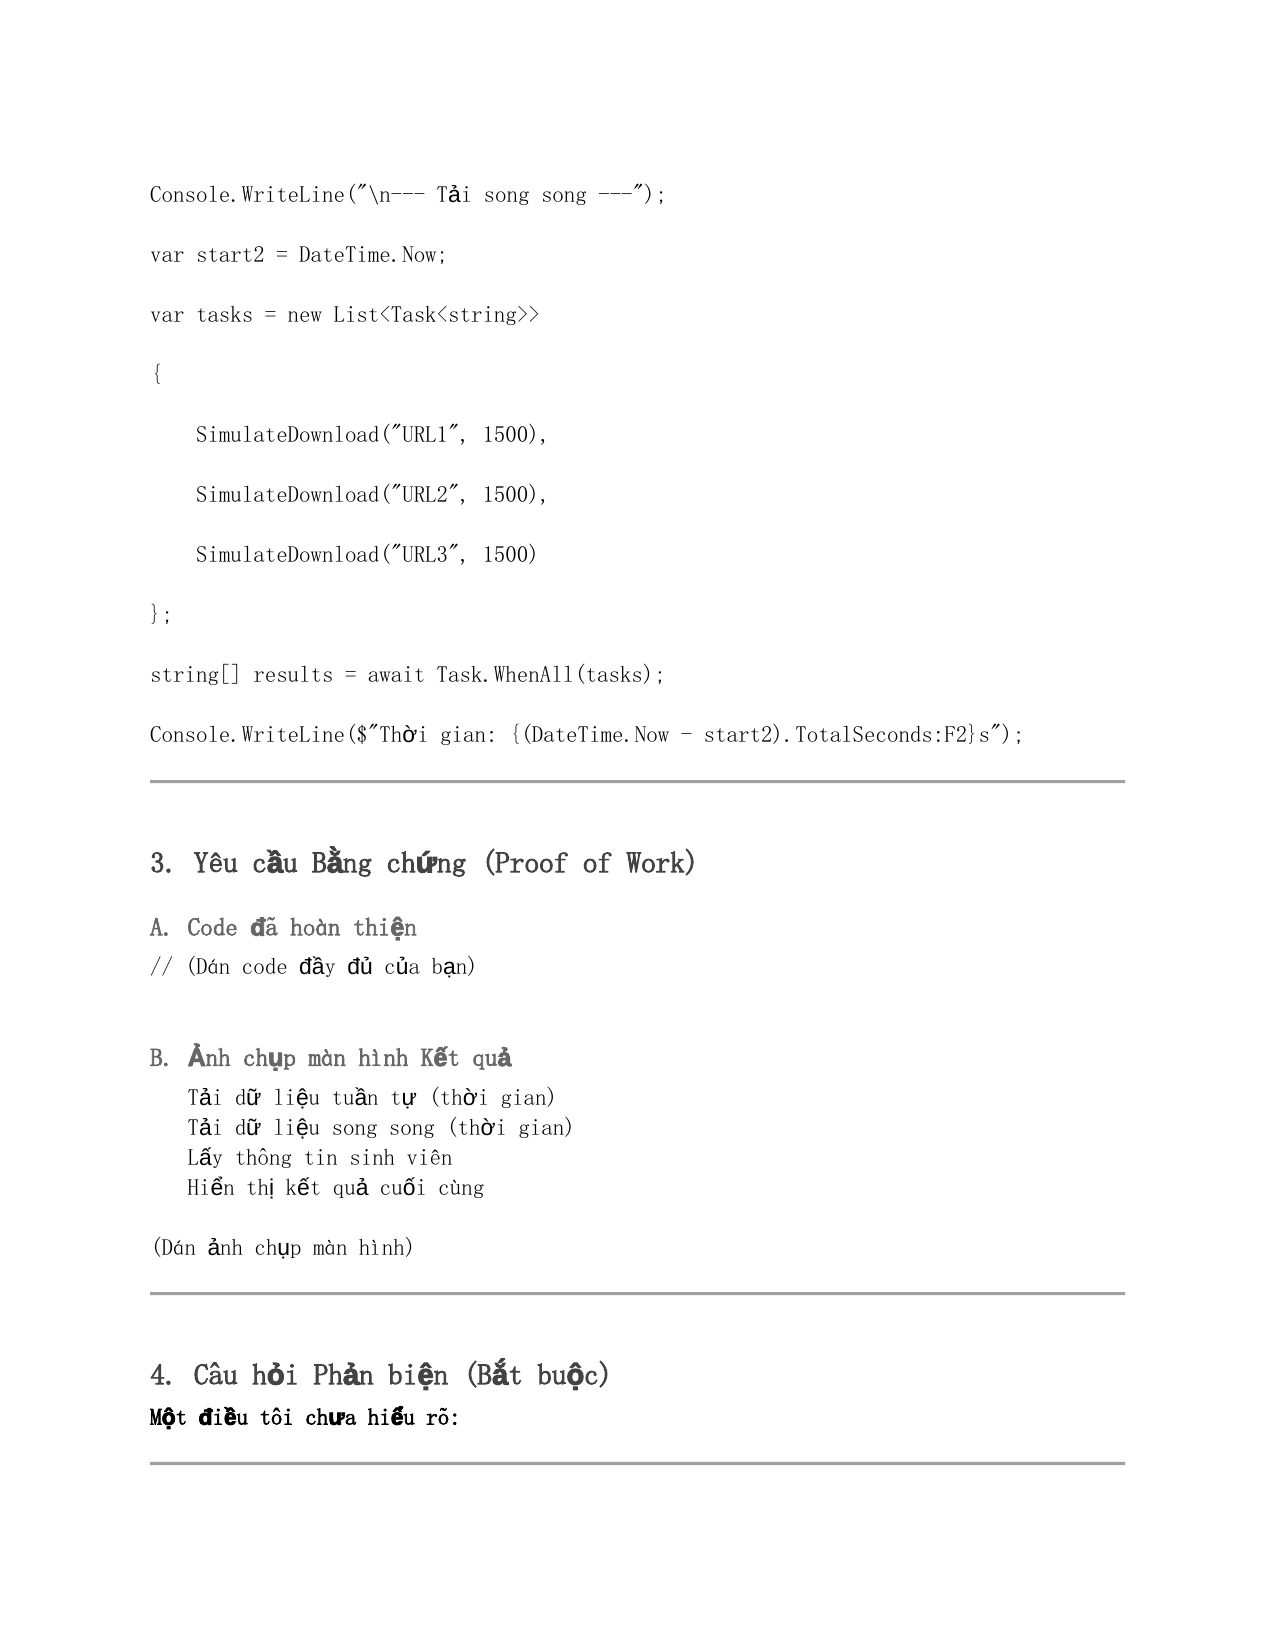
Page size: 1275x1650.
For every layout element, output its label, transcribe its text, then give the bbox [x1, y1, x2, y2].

text { [150, 360, 1125, 386]
list Tải dữ liệu tuần tự (thời gian) [187, 1082, 1125, 1108]
text var start2 = DateTime.Now; [150, 240, 1125, 266]
text SimulateDownload("URL1", 1500), [150, 420, 1125, 446]
text string[] results = await Task.WhenAll(tasks); [150, 660, 1125, 686]
text (Dán ảnh chụp màn hình) [150, 1232, 1125, 1258]
text Console.WriteLine("\n--- Tải song song ---"); [150, 180, 1125, 206]
subtitle A. Code đã hoàn thiện [150, 911, 1125, 939]
text // (Dán code đầy đủ của bạn) [150, 952, 1125, 978]
text SimulateDownload("URL3", 1500) [150, 540, 1125, 566]
text Console.WriteLine($"Thời gian: {(DateTime.Now - start2).TotalSeconds:F2}s"); [150, 720, 1125, 746]
list Hiển thị kết quả cuối cùng [187, 1172, 1125, 1198]
list Lấy thông tin sinh viên [187, 1142, 1125, 1168]
text }; [150, 600, 1125, 626]
text SimulateDownload("URL2", 1500), [150, 480, 1125, 506]
list Tải dữ liệu song song (thời gian) [187, 1112, 1125, 1138]
text Một điều tôi chưa hiểu rõ: [150, 1402, 1125, 1428]
subtitle 4. Câu hỏi Phản biện (Bắt buộc) [150, 1355, 1125, 1389]
subtitle 3. Yêu cầu Bằng chứng (Proof of Work) [150, 843, 1125, 877]
subtitle B. Ảnh chụp màn hình Kết quả [150, 1041, 1125, 1069]
text var tasks = new List<Task<string>> [150, 300, 1125, 326]
